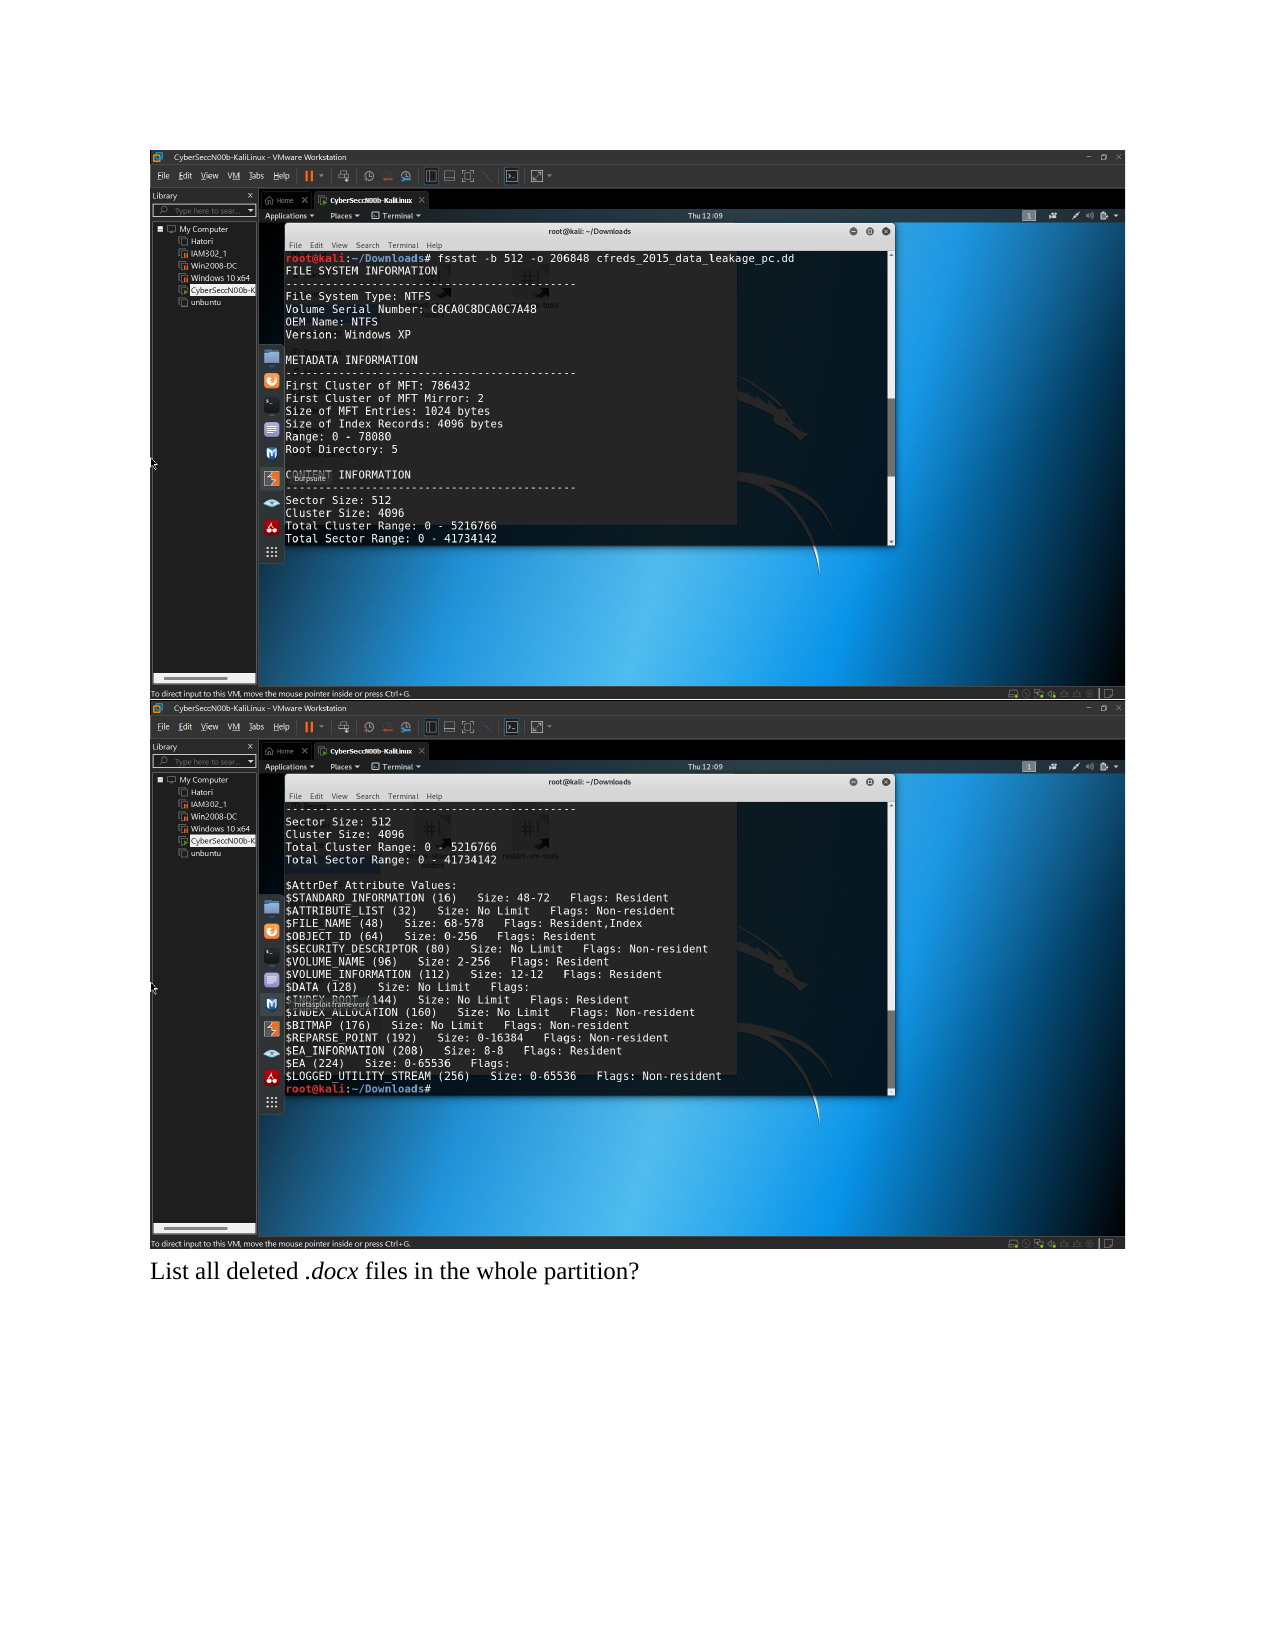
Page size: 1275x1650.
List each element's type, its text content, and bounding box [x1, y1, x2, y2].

text List all deleted .docx files in the whole partition? [150, 1249, 1125, 1285]
picture [150, 150, 1125, 699]
picture [150, 700, 1125, 1249]
